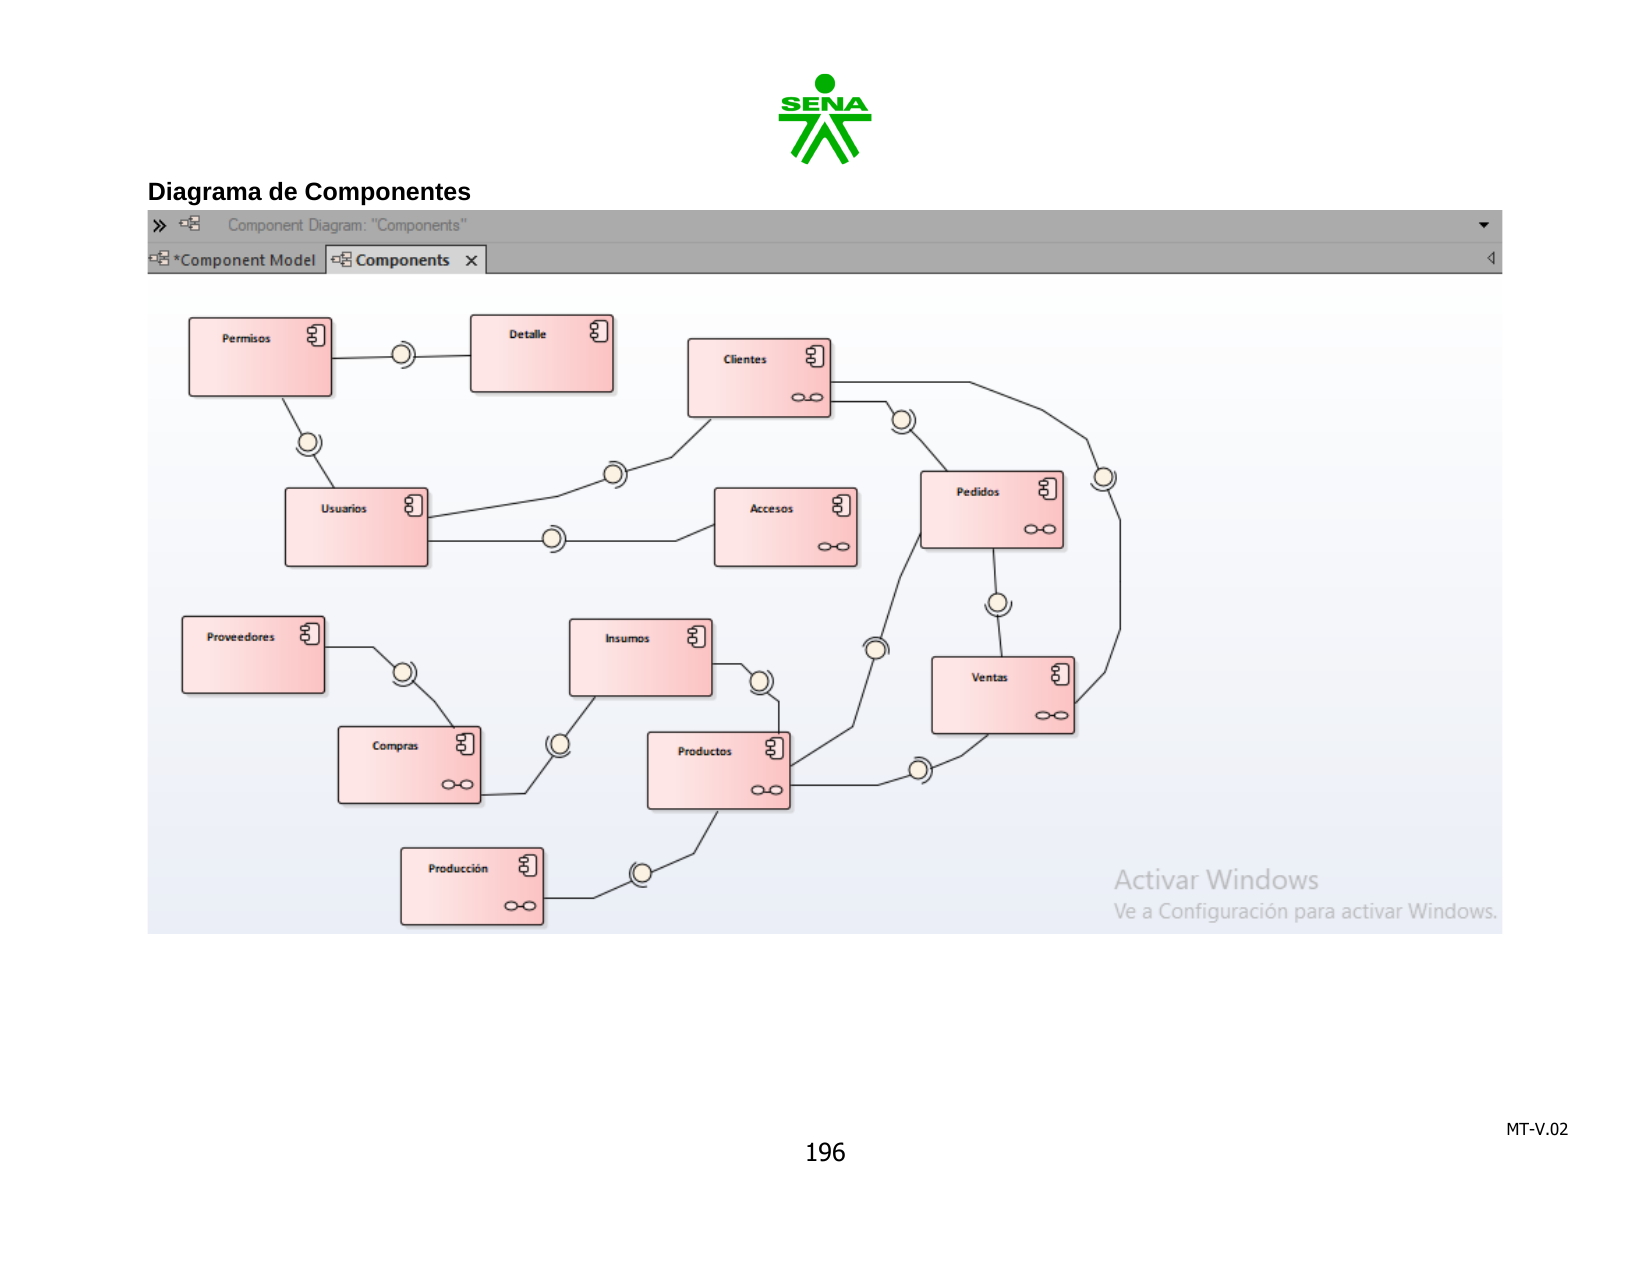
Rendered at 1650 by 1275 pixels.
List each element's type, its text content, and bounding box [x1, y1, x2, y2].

text Diagrama de Componentes [148, 177, 1502, 206]
picture [778, 73, 872, 165]
picture [147, 210, 1503, 934]
